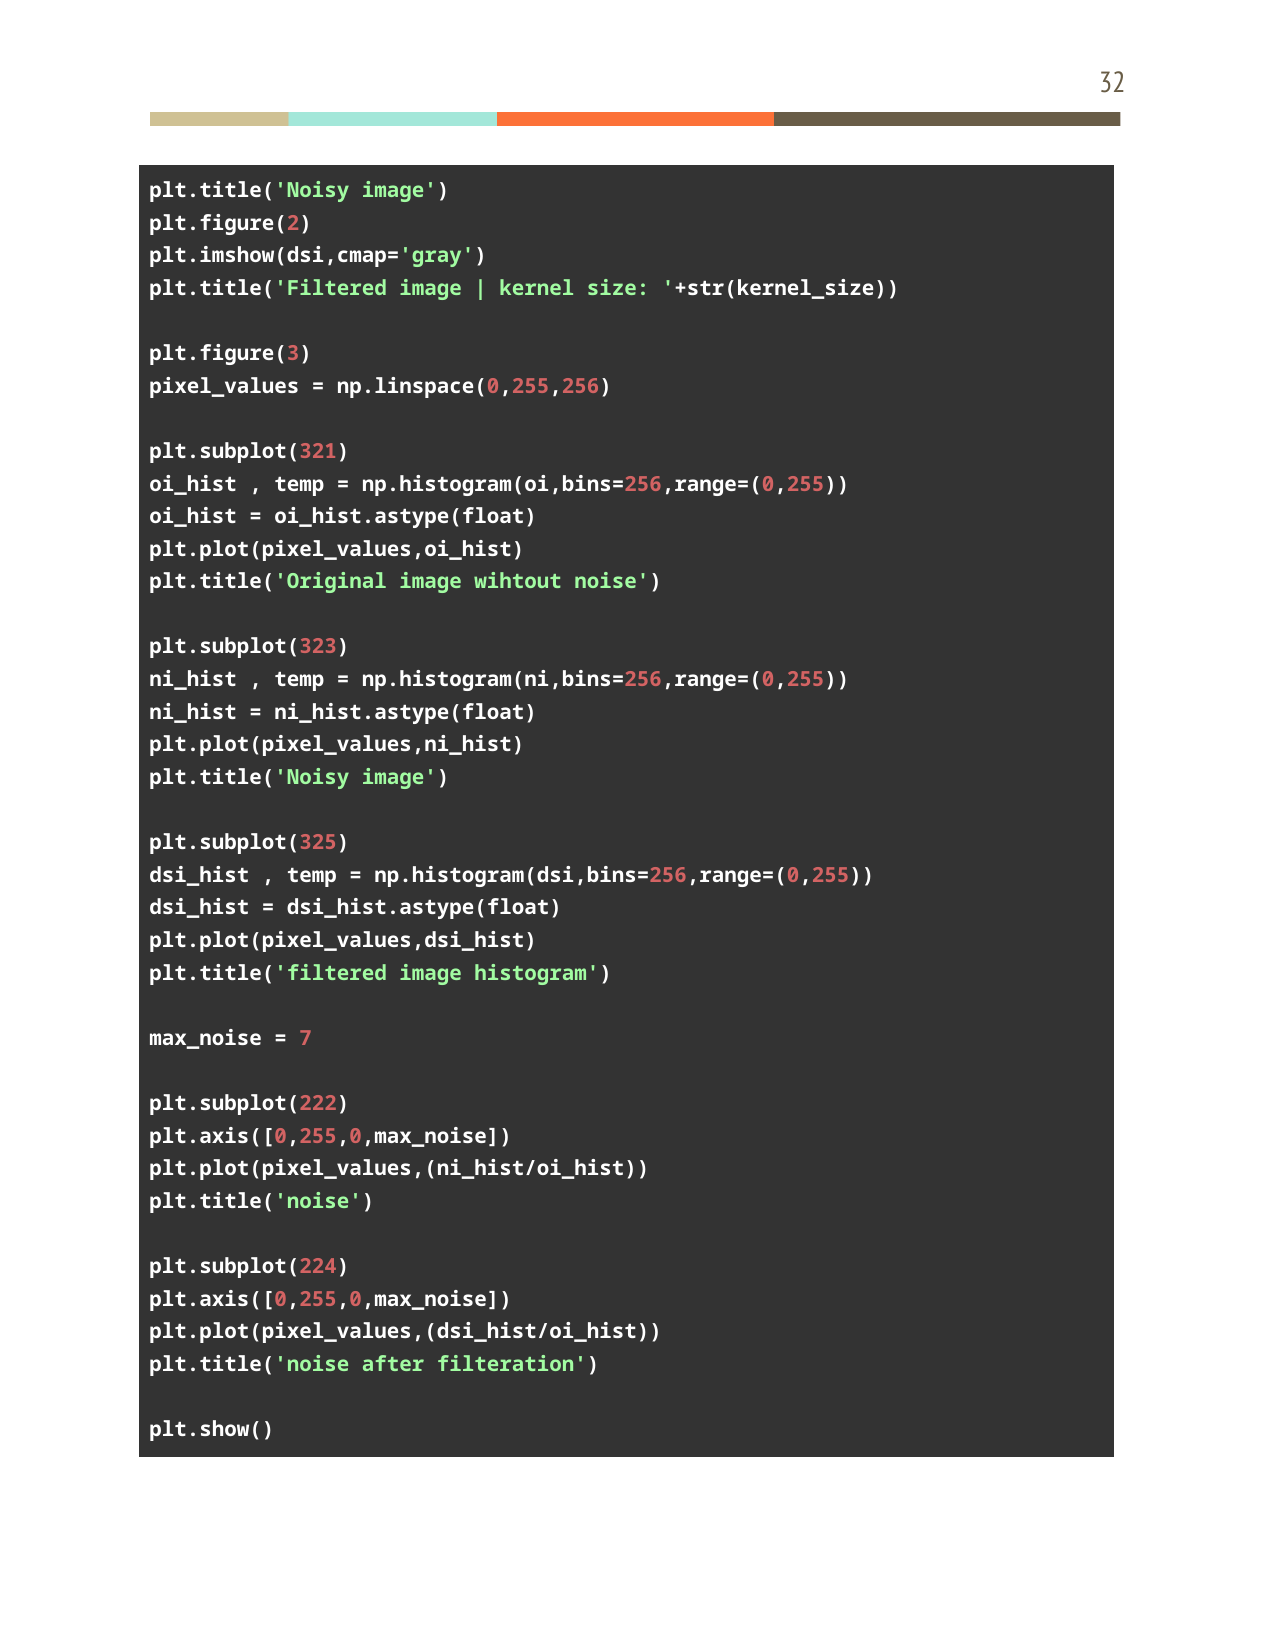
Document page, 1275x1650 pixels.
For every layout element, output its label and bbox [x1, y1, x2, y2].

picture [150, 112, 1121, 126]
table_header [139, 165, 1114, 1457]
